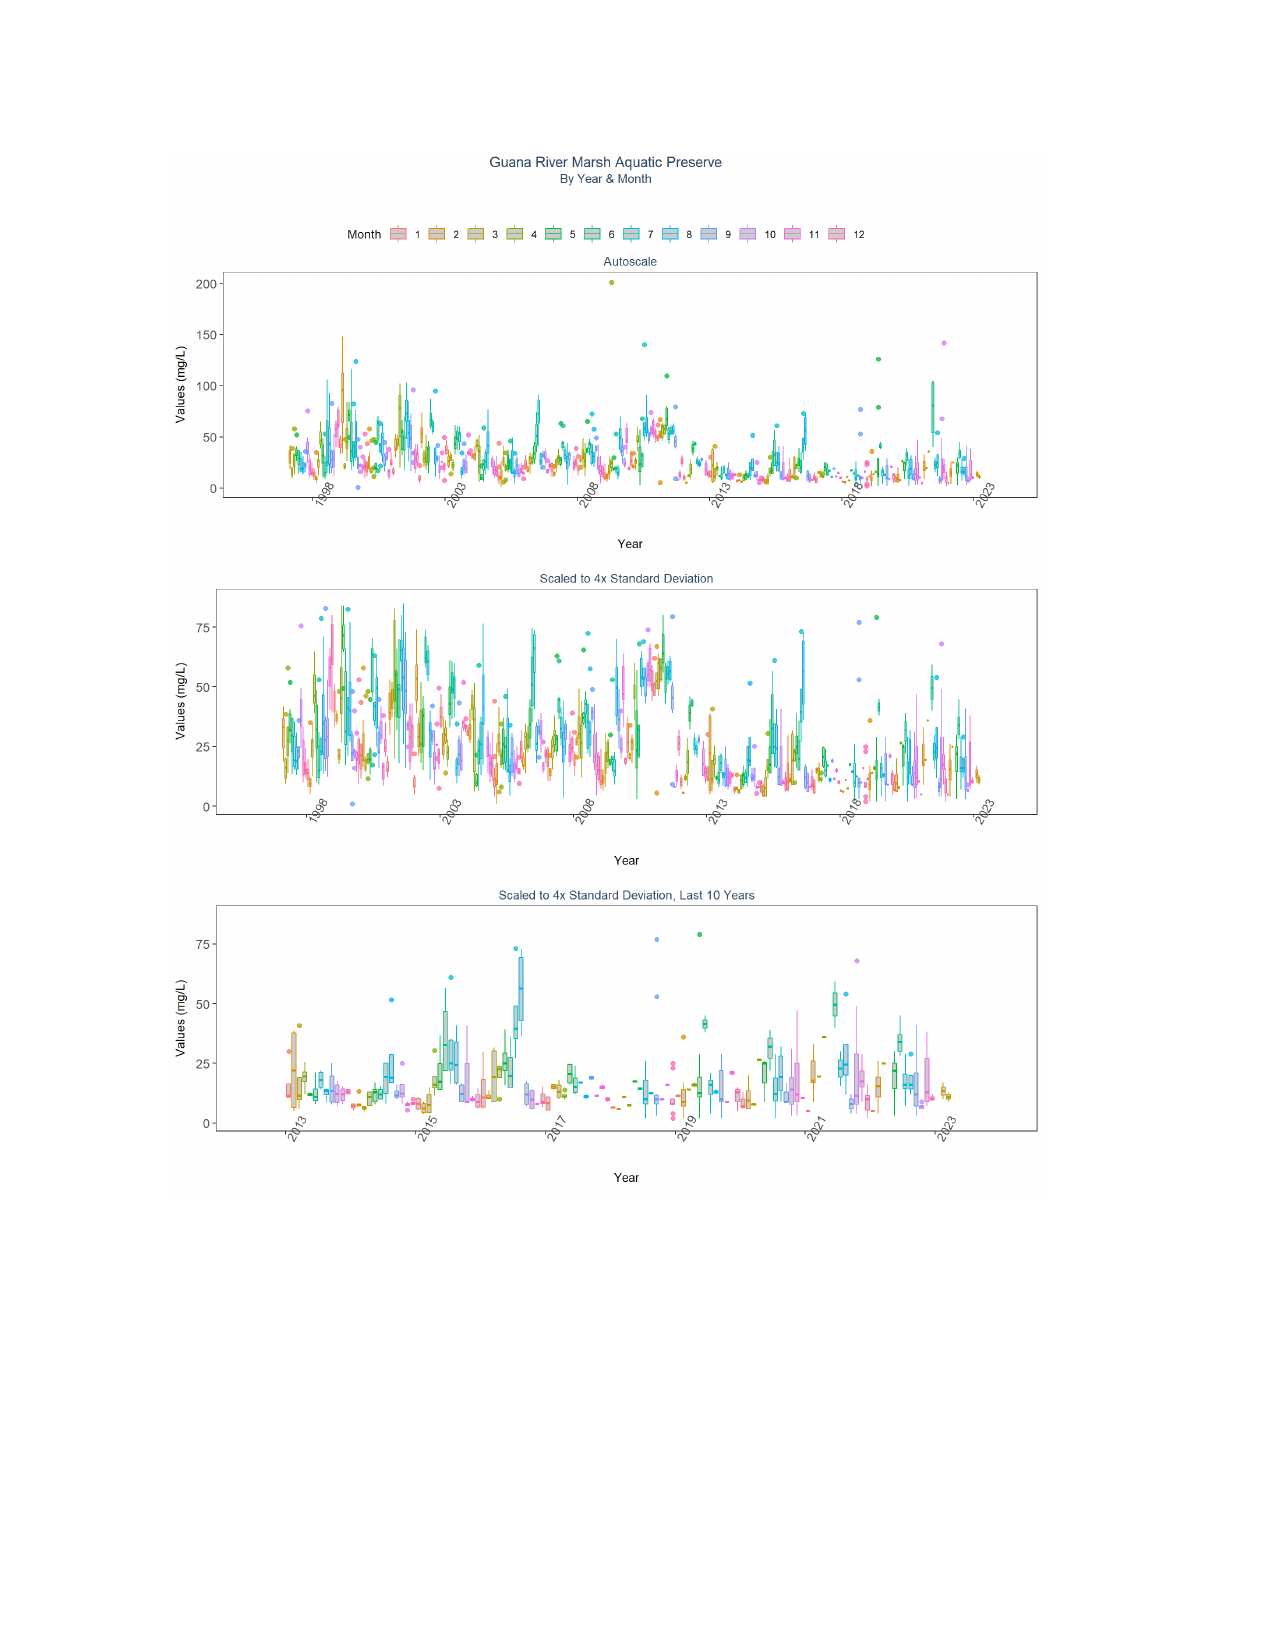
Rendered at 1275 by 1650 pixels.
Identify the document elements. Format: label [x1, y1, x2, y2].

picture [168, 150, 1044, 1200]
